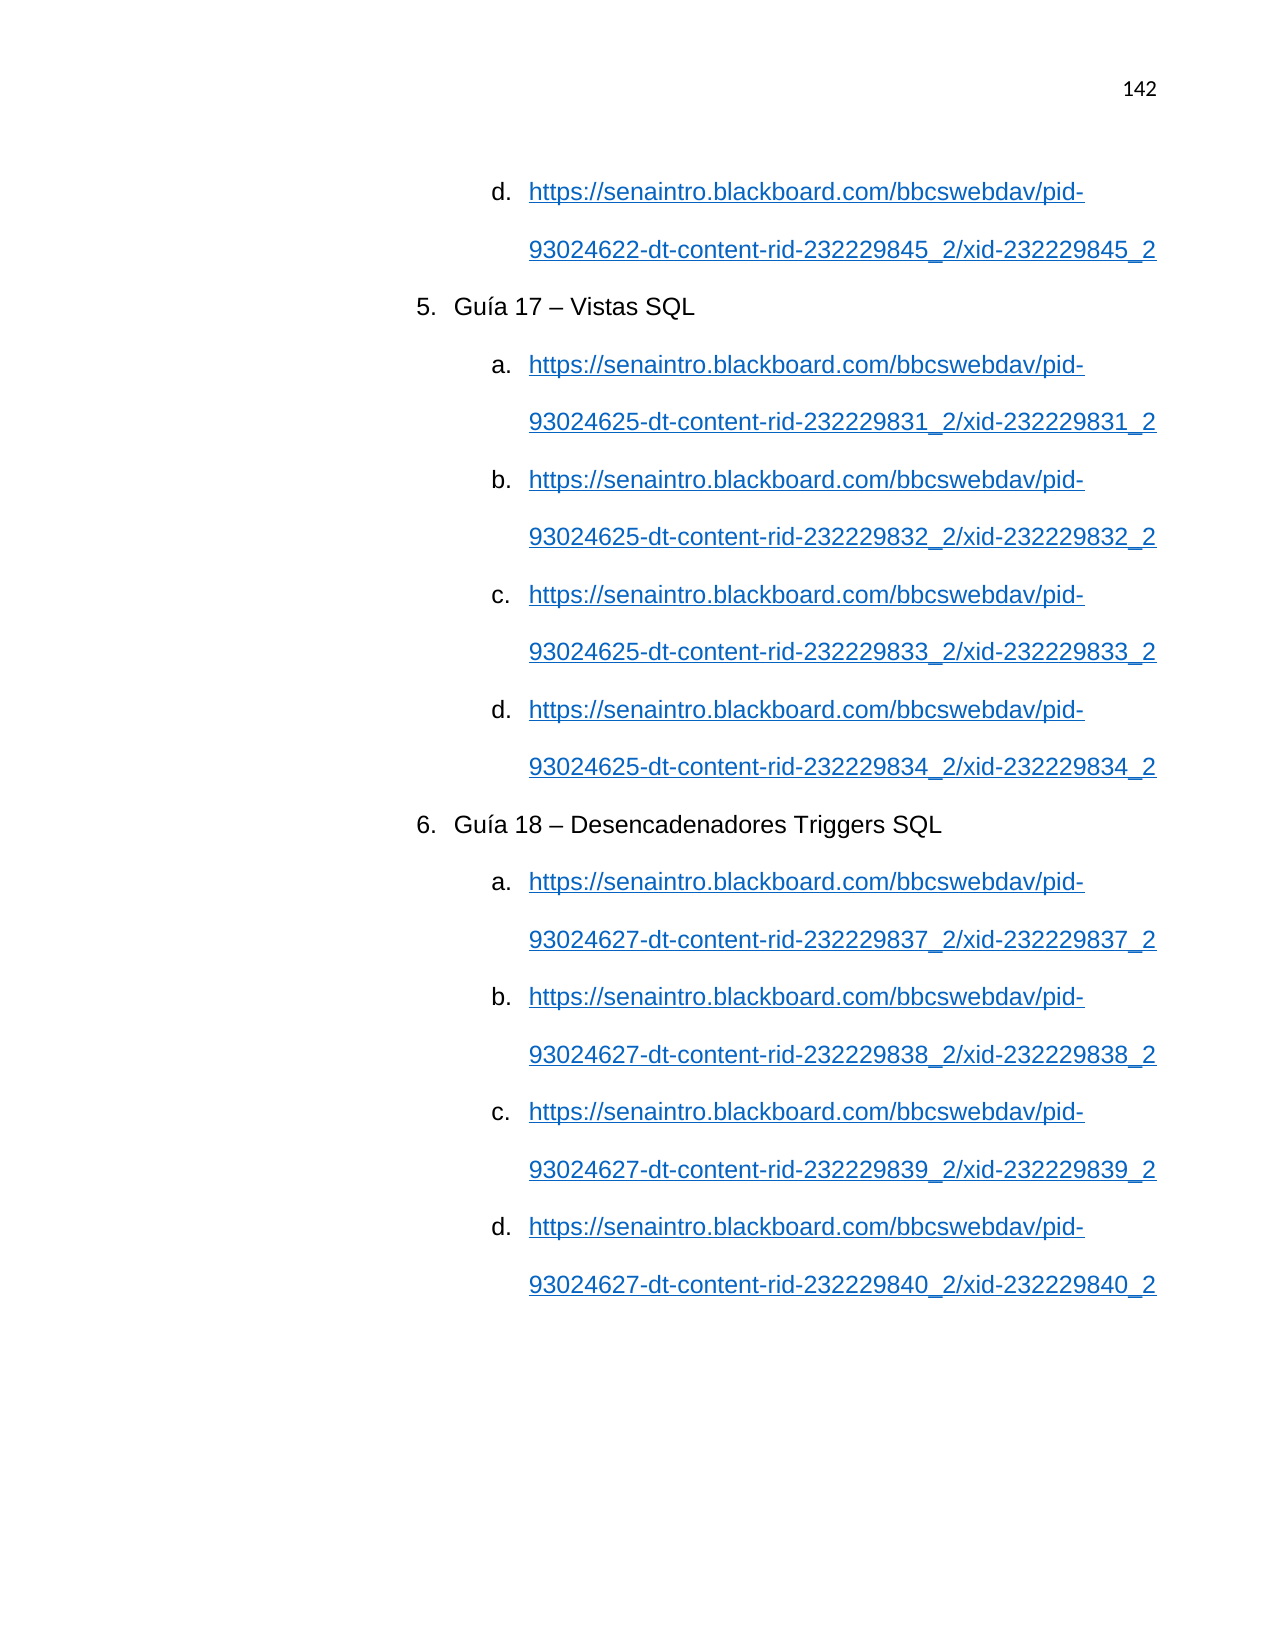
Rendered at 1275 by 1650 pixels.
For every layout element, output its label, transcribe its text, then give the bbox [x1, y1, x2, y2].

list https://senaintro.blackboard.com/bbcswebdav/pid-93024622-dt-content-rid-232229845_2/xid-232229845_2 [491, 177, 1157, 263]
list https://senaintro.blackboard.com/bbcswebdav/pid-93024627-dt-content-rid-232229837_2/xid-232229837_2 [491, 867, 1157, 953]
list Guía 17 – Vistas SQL [416, 292, 1157, 321]
list https://senaintro.blackboard.com/bbcswebdav/pid-93024627-dt-content-rid-232229839_2/xid-232229839_2 [491, 1097, 1157, 1183]
list https://senaintro.blackboard.com/bbcswebdav/pid-93024625-dt-content-rid-232229832_2/xid-232229832_2 [491, 465, 1157, 551]
list https://senaintro.blackboard.com/bbcswebdav/pid-93024625-dt-content-rid-232229834_2/xid-232229834_2 [491, 695, 1157, 781]
list https://senaintro.blackboard.com/bbcswebdav/pid-93024625-dt-content-rid-232229831_2/xid-232229831_2 [491, 350, 1157, 436]
list https://senaintro.blackboard.com/bbcswebdav/pid-93024625-dt-content-rid-232229833_2/xid-232229833_2 [491, 580, 1157, 666]
list https://senaintro.blackboard.com/bbcswebdav/pid-93024627-dt-content-rid-232229838_2/xid-232229838_2 [491, 982, 1157, 1068]
list https://senaintro.blackboard.com/bbcswebdav/pid-93024627-dt-content-rid-232229840_2/xid-232229840_2 [491, 1212, 1157, 1298]
list Guía 18 – Desencadenadores Triggers SQL [416, 810, 1157, 838]
